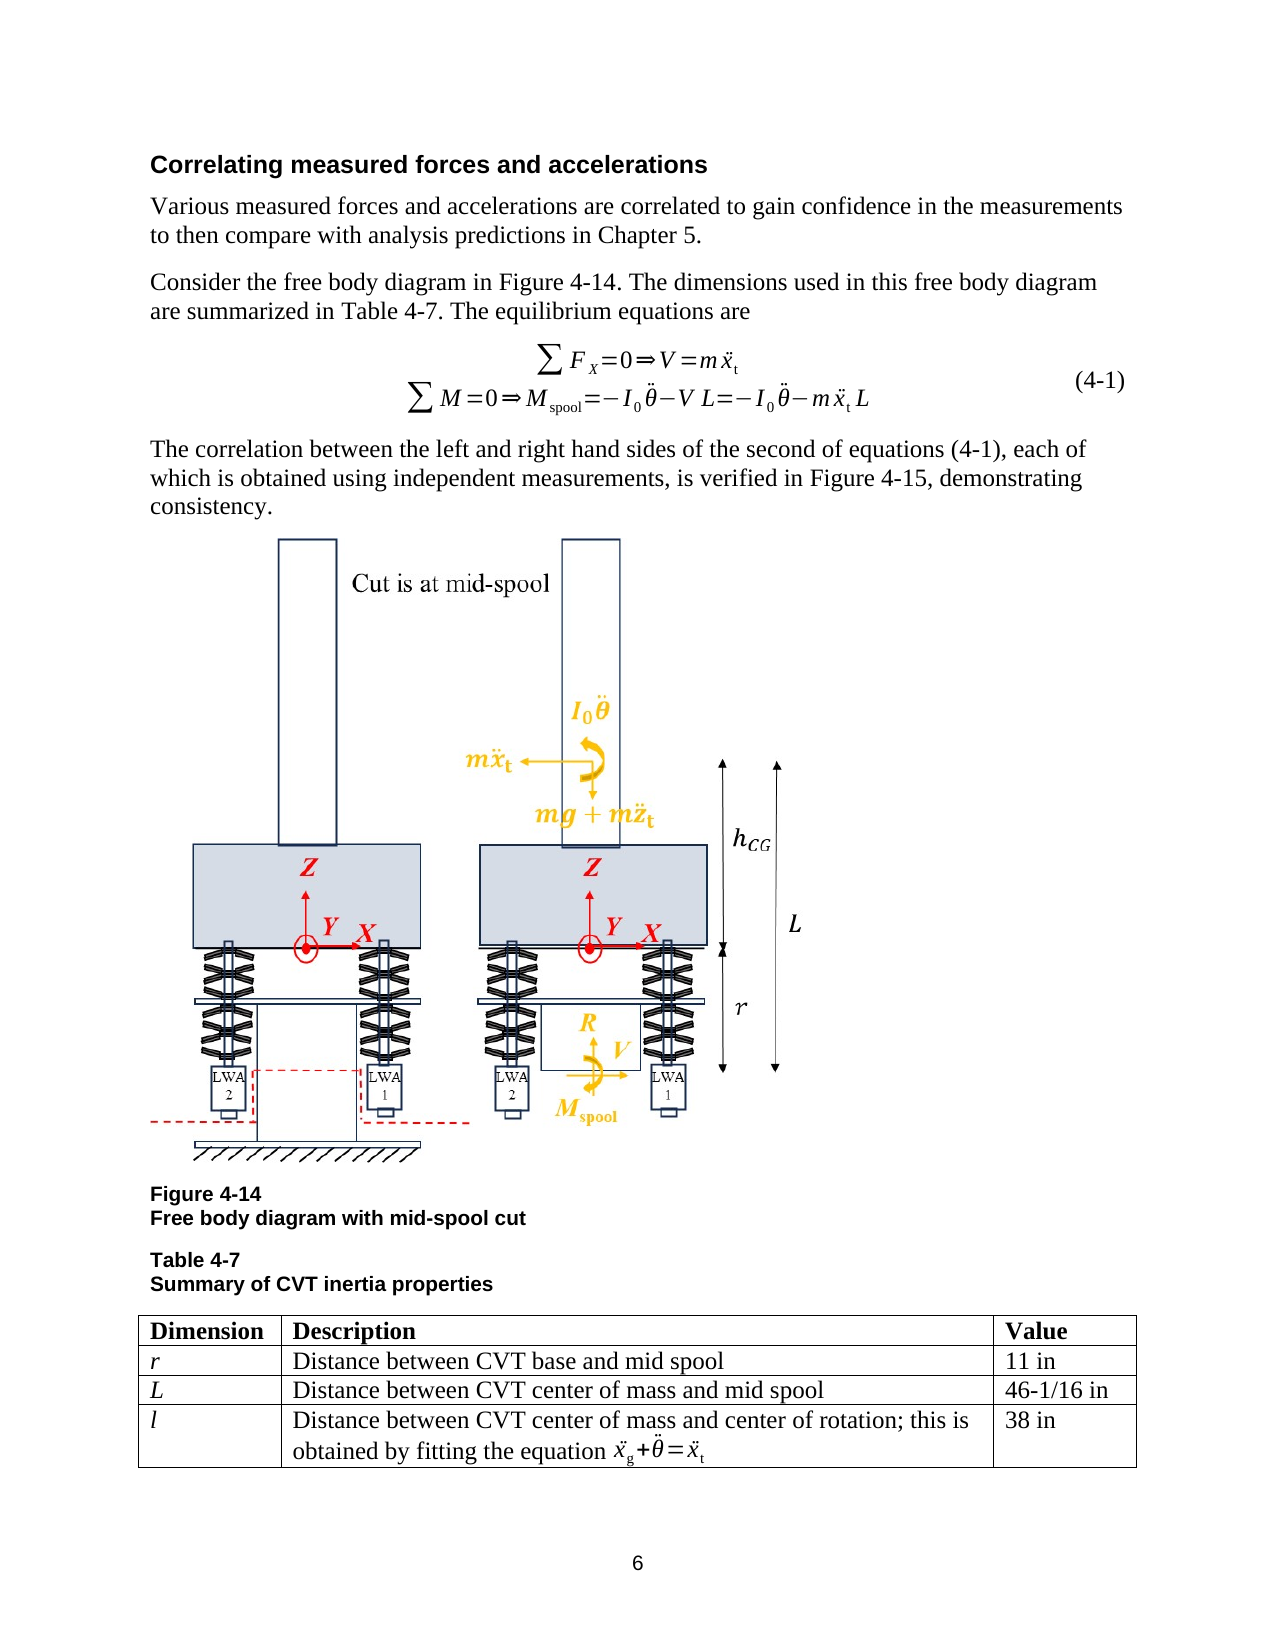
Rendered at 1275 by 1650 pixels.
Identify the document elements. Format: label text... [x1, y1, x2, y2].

text Various measured forces and accelerations are correlated to gain confidence in the measurements to then compare with analysis predictions in Chapter 5. [150, 191, 1125, 249]
table_header Value [994, 1316, 1136, 1345]
table_header Dimension [139, 1316, 281, 1345]
table_cell l [139, 1405, 281, 1467]
table_cell 38 in [994, 1405, 1136, 1467]
table_cell Distance between CVT center of mass and center of rotation; this is obtained by fitting the equation [282, 1405, 993, 1467]
picture [150, 538, 811, 1163]
table_cell Distance between CVT center of mass and mid spool [282, 1376, 993, 1404]
table_cell L [139, 1376, 281, 1404]
table_cell 46-1/16 in [994, 1376, 1136, 1404]
subtitle Correlating measured forces and accelerations [150, 150, 1125, 179]
table_header Description [282, 1316, 993, 1345]
table_cell Distance between CVT base and mid spool [282, 1346, 993, 1374]
text (4-1) [150, 344, 1125, 415]
table_cell 11 in [994, 1346, 1136, 1374]
table_cell r [139, 1346, 281, 1374]
